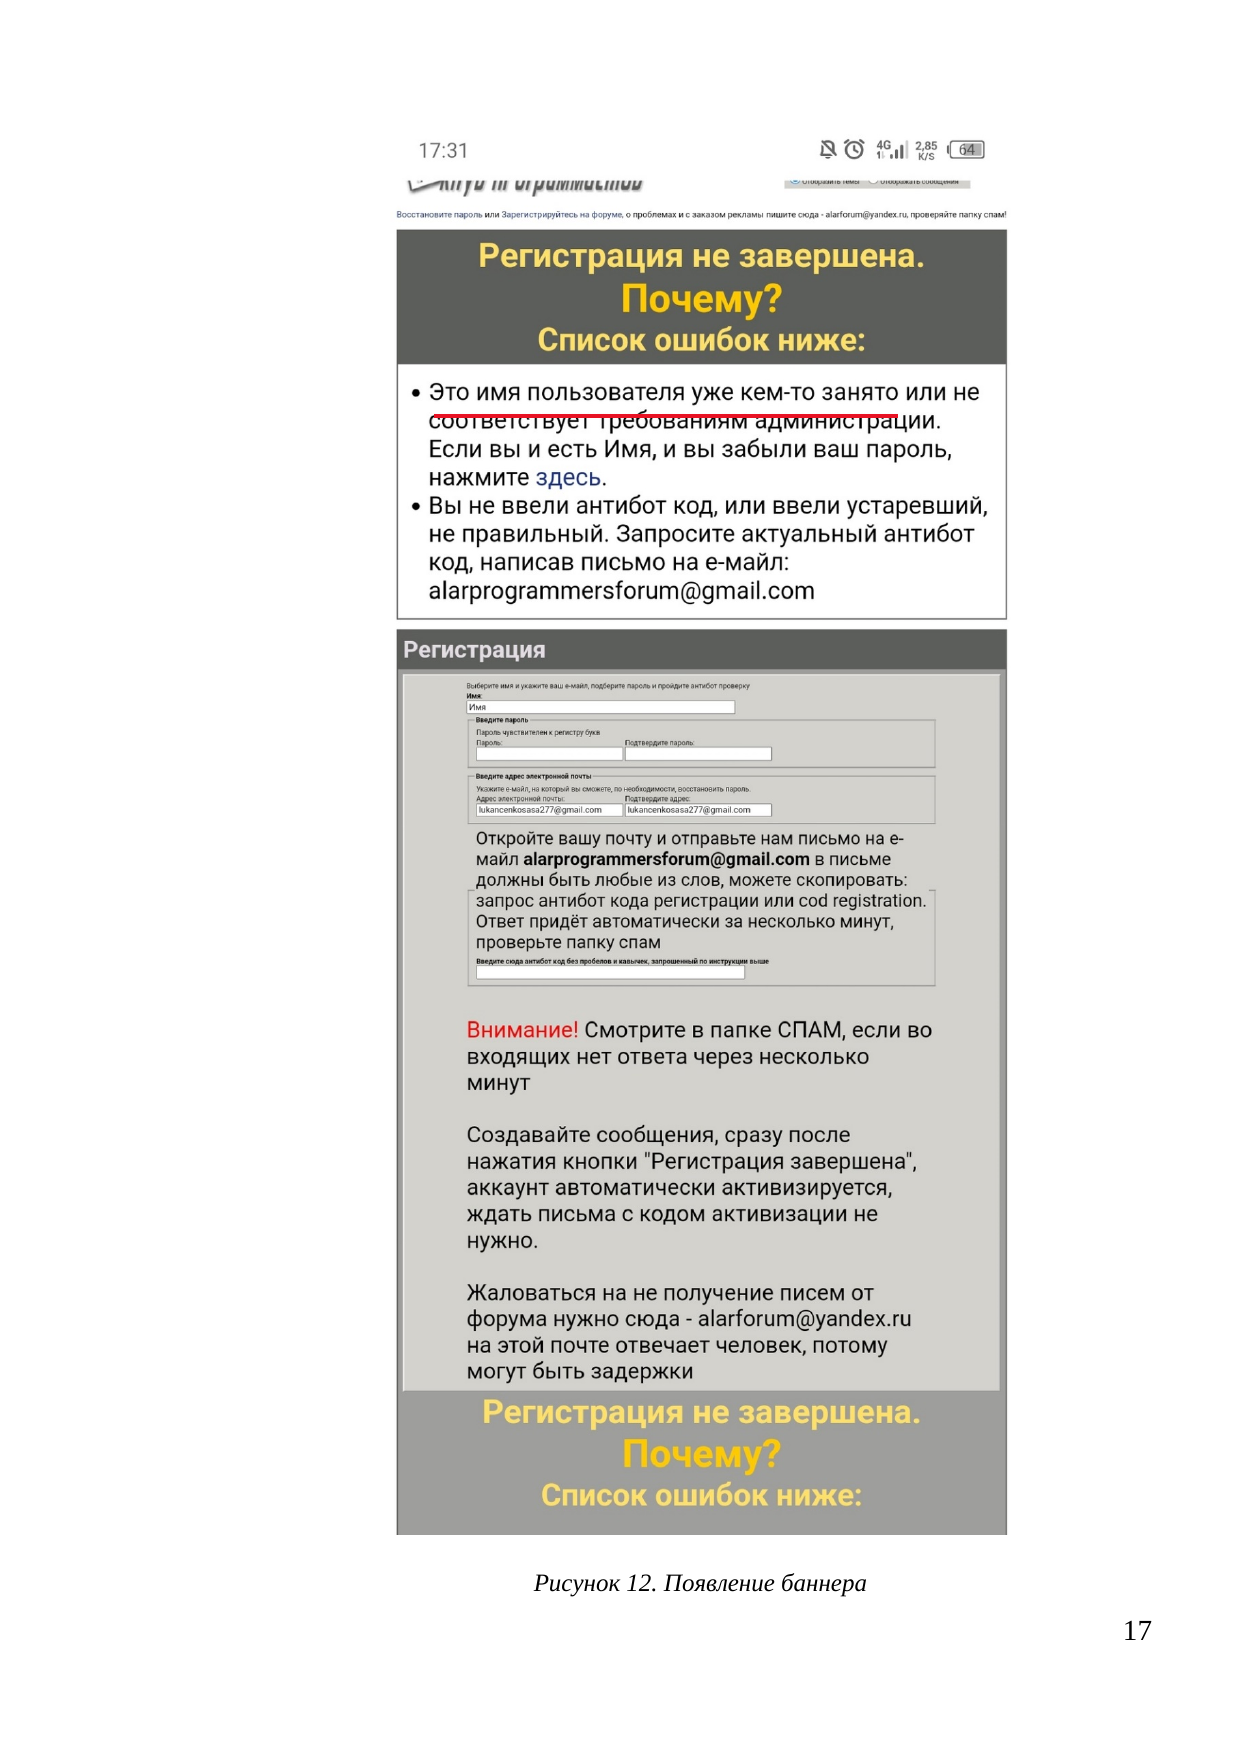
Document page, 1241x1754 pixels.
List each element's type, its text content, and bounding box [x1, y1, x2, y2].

text Рисунок 12. Появление баннера [251, 1568, 1152, 1597]
picture [390, 118, 1013, 1535]
